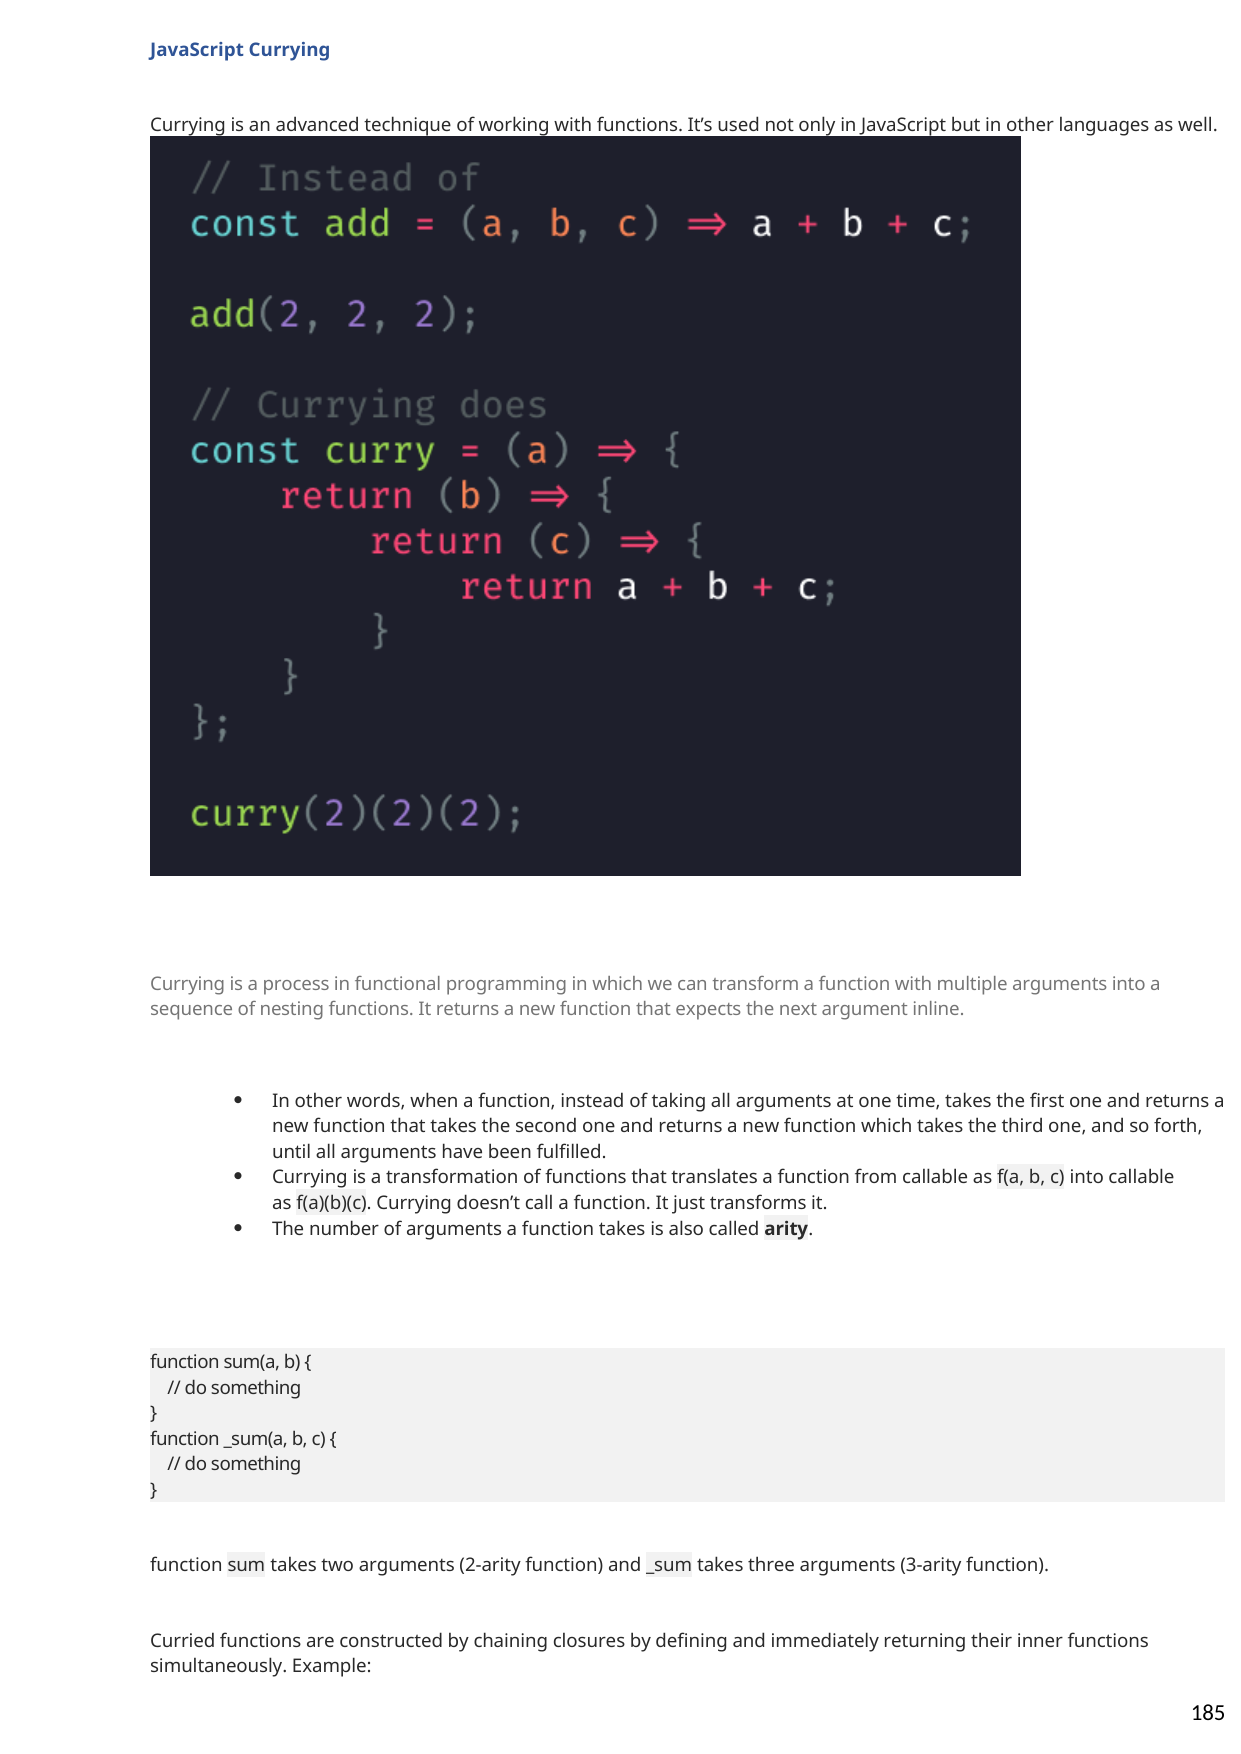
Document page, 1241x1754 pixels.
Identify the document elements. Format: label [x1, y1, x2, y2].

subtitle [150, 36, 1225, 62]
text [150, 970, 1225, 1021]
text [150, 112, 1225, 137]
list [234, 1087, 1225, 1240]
picture [150, 136, 1021, 876]
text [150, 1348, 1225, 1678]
